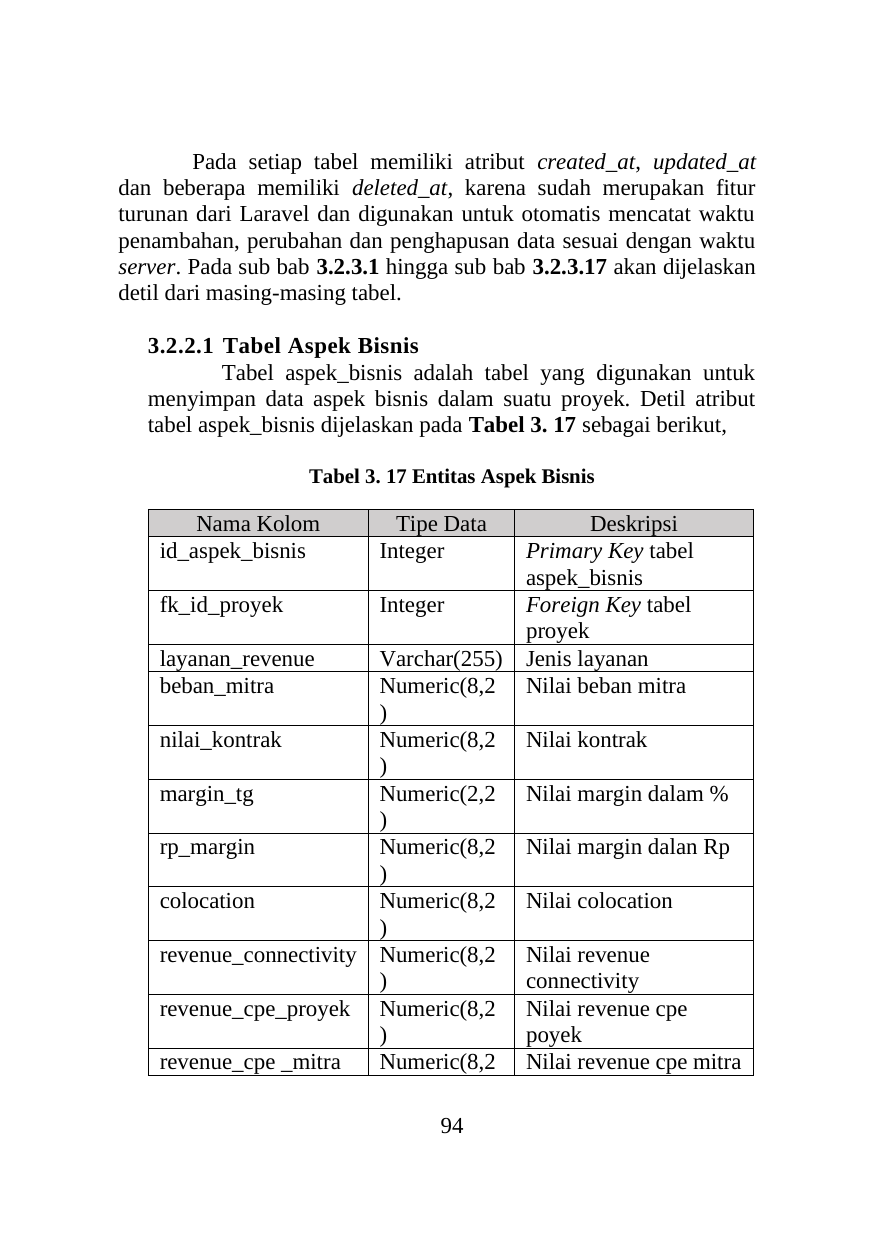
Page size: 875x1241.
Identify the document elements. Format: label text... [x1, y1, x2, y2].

table_cell Numeric(8,2) [369, 941, 514, 994]
table_cell Nilai beban mitra [515, 672, 753, 725]
table_cell Nilai colocation [515, 887, 753, 940]
table_cell Nilai kontrak [515, 726, 753, 779]
text Pada setiap tabel memiliki atribut created_at, updated_at dan beberapa memiliki deleted_at, karena sudah merupakan fitur turunan dari Laravel dan digunakan untuk otomatis mencatat waktu penambahan, perubahan dan penghapusan data sesuai dengan waktu server. Pada sub bab 3.2.3.1 hingga sub bab 3.2.3.17 akan dijelaskan detil dari masing-masing tabel. [118, 148, 756, 306]
table_cell Foreign Key tabel proyek [515, 591, 753, 644]
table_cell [515, 1049, 753, 1075]
table_cell nilai_kontrak [149, 726, 368, 779]
table_cell Numeric(8,2) [369, 834, 514, 886]
table_cell Integer [369, 537, 514, 590]
table_cell Nilai margin dalam % [515, 780, 753, 832]
table_cell Primary Key tabel aspek_bisnis [515, 537, 753, 590]
table_cell revenue_cpe_proyek [149, 995, 368, 1047]
table_cell Numeric(8,2) [369, 995, 514, 1047]
table_header Nama Kolom [149, 510, 368, 536]
table_cell id_aspek_bisnis [149, 537, 368, 590]
table_cell Nilai revenue cpe poyek [515, 995, 753, 1047]
table_cell Numeric(8,2) [369, 672, 514, 725]
table_cell beban_mitra [149, 672, 368, 725]
table_cell colocation [149, 887, 368, 940]
subtitle Tabel Aspek Bisnis [148, 332, 756, 358]
table_cell margin_tg [149, 780, 368, 832]
table_cell Varchar(255) [369, 645, 514, 671]
table_cell Numeric(8,2) [369, 887, 514, 940]
table_header Deskripsi [515, 510, 753, 536]
table_cell Numeric(2,2) [369, 780, 514, 832]
table_cell Numeric(8,2) [369, 726, 514, 779]
table_cell revenue_connectivity [149, 941, 368, 994]
text Tabel aspek_bisnis adalah tabel yang digunakan untuk menyimpan data aspek bisnis dalam suatu proyek. Detil atribut tabel aspek_bisnis dijelaskan pada Tabel 3. 17 sebagai berikut, [148, 358, 756, 438]
table_cell Nilai revenue connectivity [515, 941, 753, 994]
table_cell Jenis layanan [515, 645, 753, 671]
table_cell Numeric(8,2) [369, 1049, 514, 1075]
table_cell Nilai margin dalan Rp [515, 834, 753, 886]
table_cell rp_margin [149, 834, 368, 886]
table_cell Integer [369, 591, 514, 644]
table_header Tipe Data [369, 510, 514, 536]
table_cell revenue_cpe _mitra [149, 1049, 368, 1075]
text Tabel 3. 17 Entitas Aspek Bisnis [148, 464, 756, 488]
table_cell layanan_revenue [149, 645, 368, 671]
table_cell fk_id_proyek [149, 591, 368, 644]
